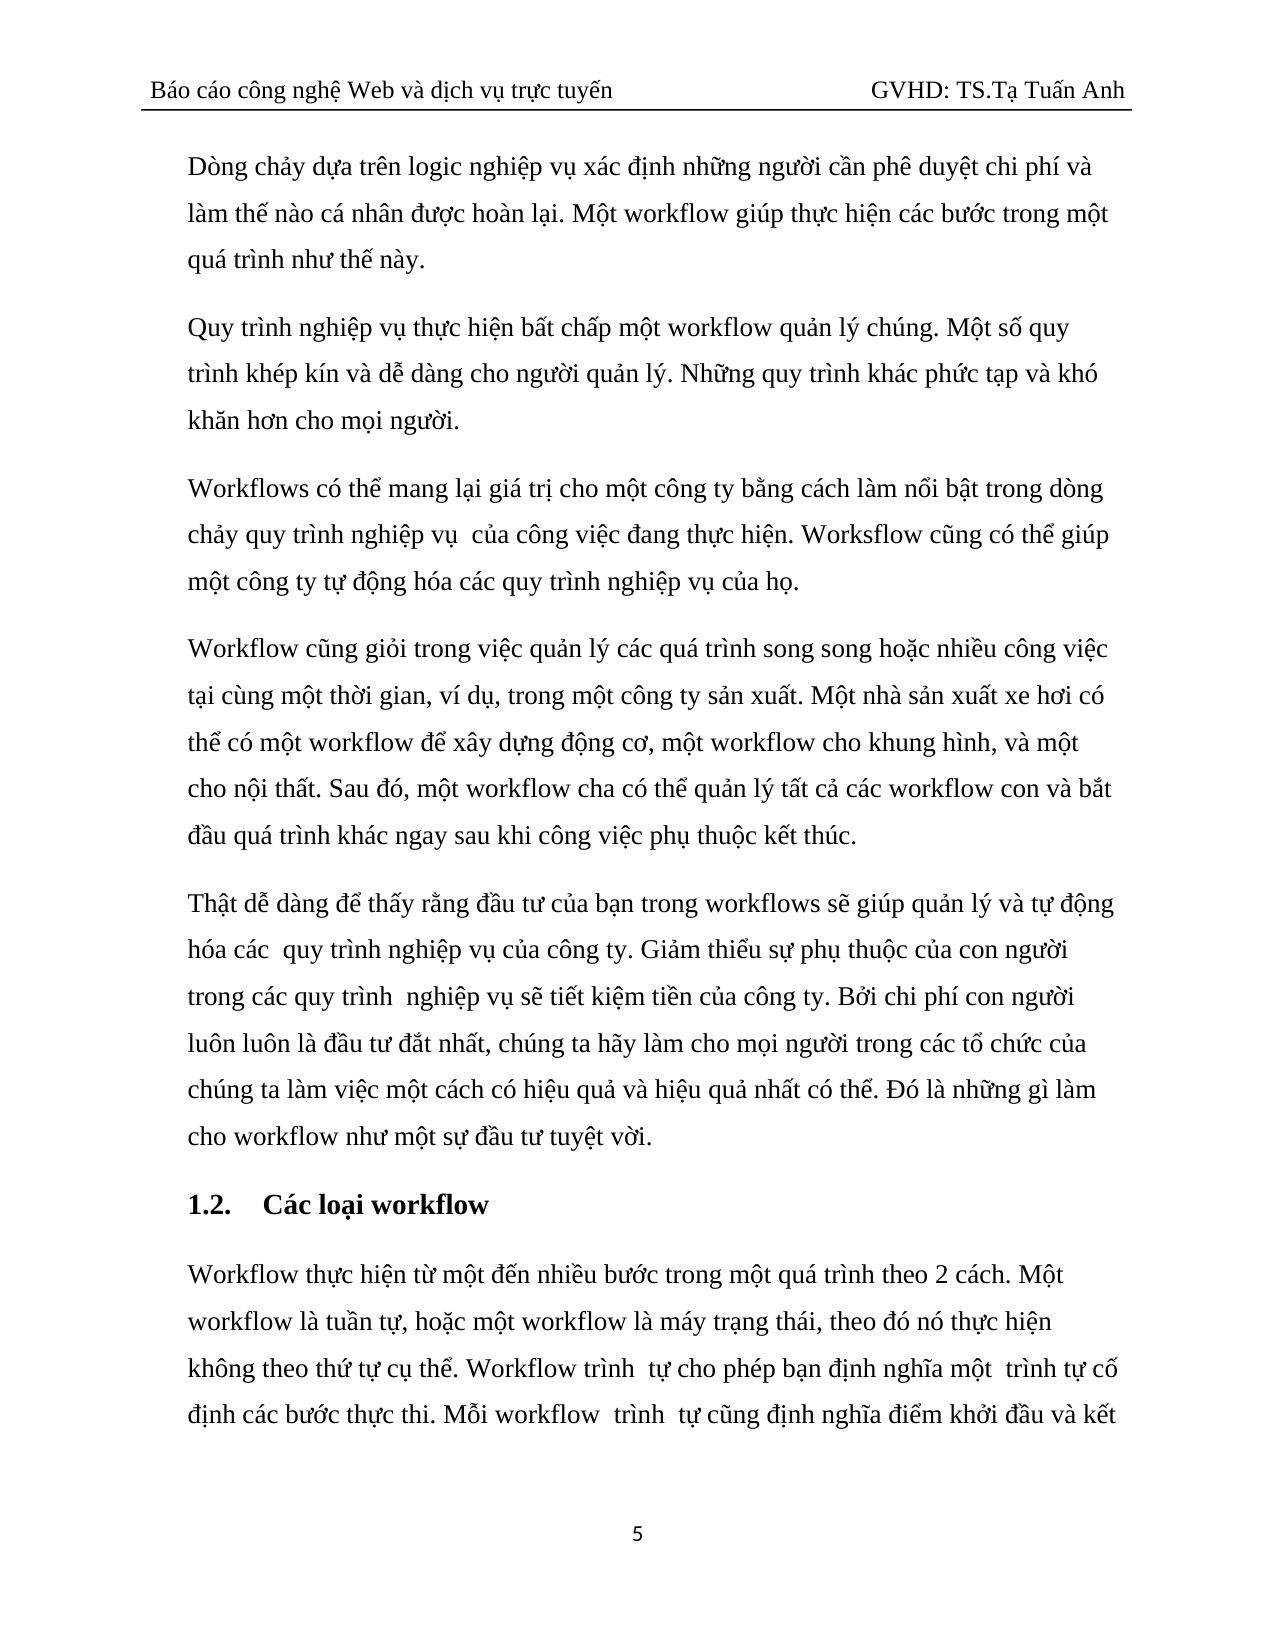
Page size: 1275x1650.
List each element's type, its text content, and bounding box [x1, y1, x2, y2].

text Thật dễ dàng để thấy rằng đầu tư của bạn trong workflows sẽ giúp quản lý và tự động hóa các quy trình nghiệp vụ của công ty. Giảm thiểu sự phụ thuộc của con người trong các quy trình nghiệp vụ sẽ tiết kiệm tiền của công ty. Bởi chi phí con người luôn luôn là đầu tư đắt nhất, chúng ta hãy làm cho mọi người trong các tổ chức của chúng ta làm việc một cách có hiệu quả và hiệu quả nhất có thể. Đó là những gì làm cho workflow như một sự đầu tư tuyệt vời. [187, 887, 1125, 1151]
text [187, 1259, 1125, 1430]
text Workflow cũng giỏi trong việc quản lý các quá trình song song hoặc nhiều công việc tại cùng một thời gian, ví dụ, trong một công ty sản xuất. Một nhà sản xuất xe hơi có thể có một workflow để xây dựng động cơ, một workflow cho khung hình, và một cho nội thất. Sau đó, một workflow cha có thể quản lý tất cả các workflow con và bắt đầu quá trình khác ngay sau khi công việc phụ thuộc kết thúc. [187, 632, 1125, 850]
text Dòng chảy dựa trên logic nghiệp vụ xác định những người cần phê duyệt chi phí và làm thế nào cá nhân được hoàn lại. Một workflow giúp thực hiện các bước trong một quá trình như thế này. [187, 150, 1125, 274]
text Quy trình nghiệp vụ thực hiện bất chấp một workflow quản lý chúng. Một số quy trình khép kín và dễ dàng cho người quản lý. Những quy trình khác phức tạp và khó khăn hơn cho mọi người. [187, 311, 1125, 435]
list Các loại workflow [187, 1187, 1125, 1221]
text Workflows có thể mang lại giá trị cho một công ty bằng cách làm nổi bật trong dòng chảy quy trình nghiệp vụ của công việc đang thực hiện. Worksflow cũng có thể giúp một công ty tự động hóa các quy trình nghiệp vụ của họ. [187, 472, 1125, 596]
